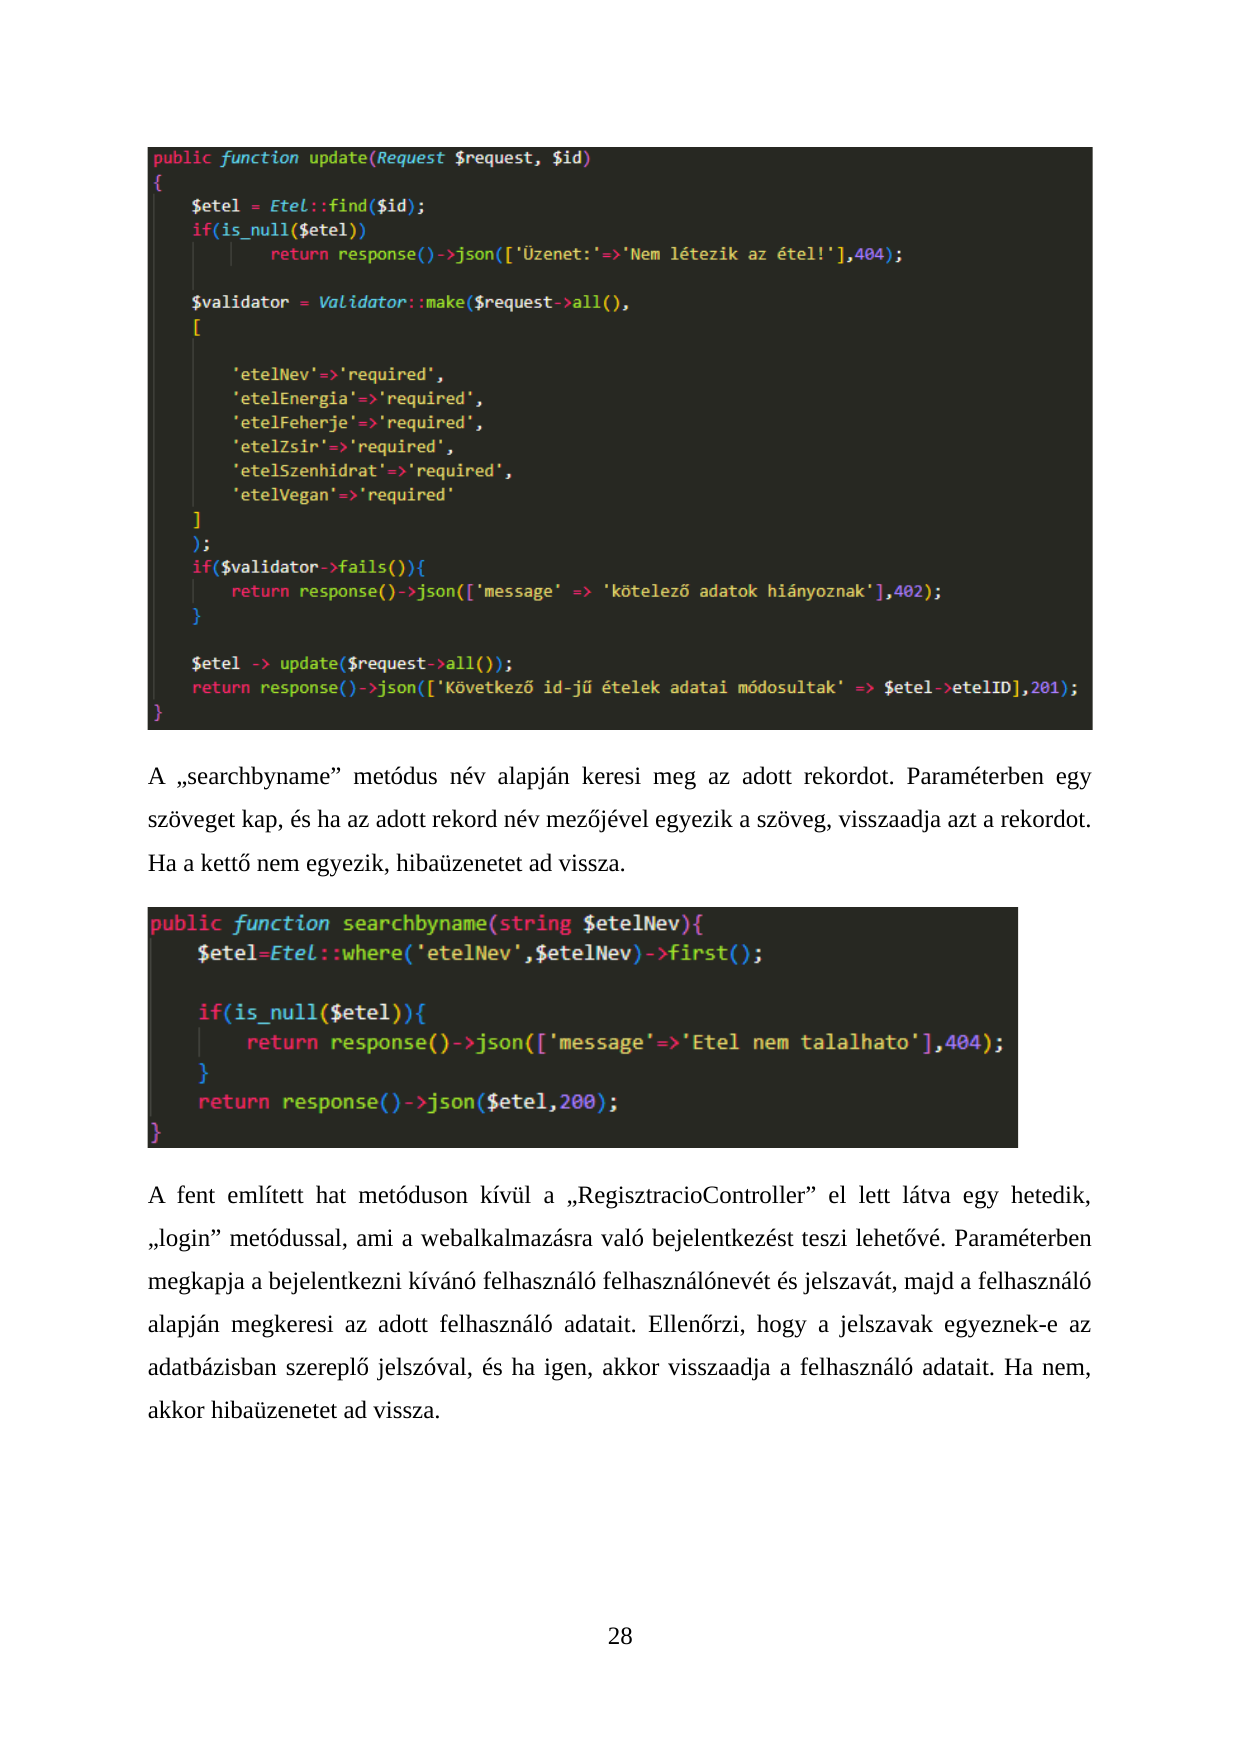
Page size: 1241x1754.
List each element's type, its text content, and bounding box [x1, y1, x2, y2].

text A „searchbyname” metódus név alapján keresi meg az adott rekordot. Paraméterben egy szöveget kap, és ha az adott rekord név mezőjével egyezik a szöveg, visszaadja azt a rekordot. Ha a kettő nem egyezik, hibaüzenetet ad vissza. [148, 761, 1092, 876]
picture [147, 907, 1019, 1148]
picture [147, 147, 1093, 730]
text A fent említett hat metóduson kívül a „RegisztracioController” el lett látva egy hetedik, „login” metódussal, ami a webalkalmazásra való bejelentkezést teszi lehetővé. Paraméterben megkapja a bejelentkezni kívánó felhasználó felhasználónevét és jelszavát, majd a felhasználó alapján megkeresi az adott felhasználó adatait. Ellenőrzi, hogy a jelszavak egyeznek-e az adatbázisban szereplő jelszóval, és ha igen, akkor visszaadja a felhasználó adatait. Ha nem, akkor hibaüzenetet ad vissza. [148, 1180, 1092, 1424]
